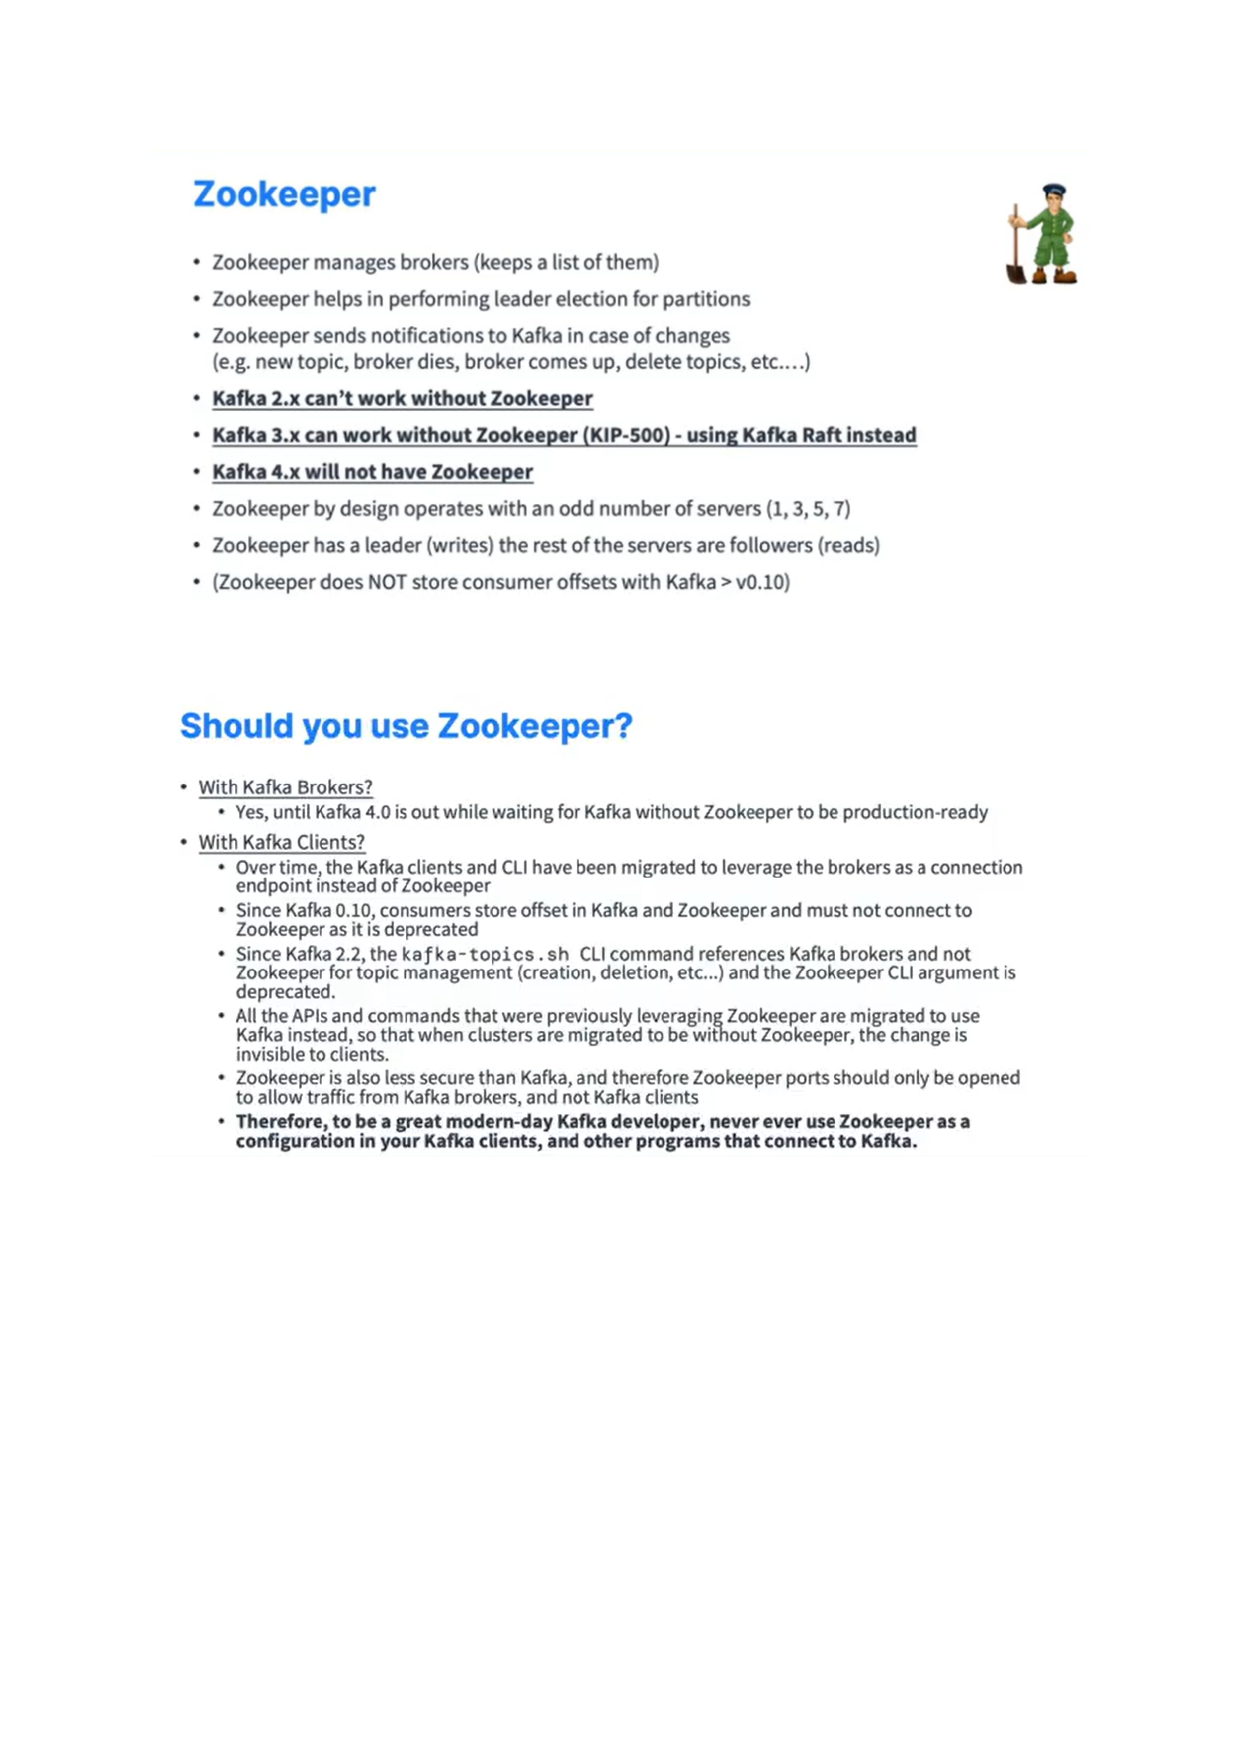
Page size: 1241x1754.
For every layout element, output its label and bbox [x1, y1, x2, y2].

picture [150, 150, 1091, 627]
picture [150, 692, 1091, 1157]
